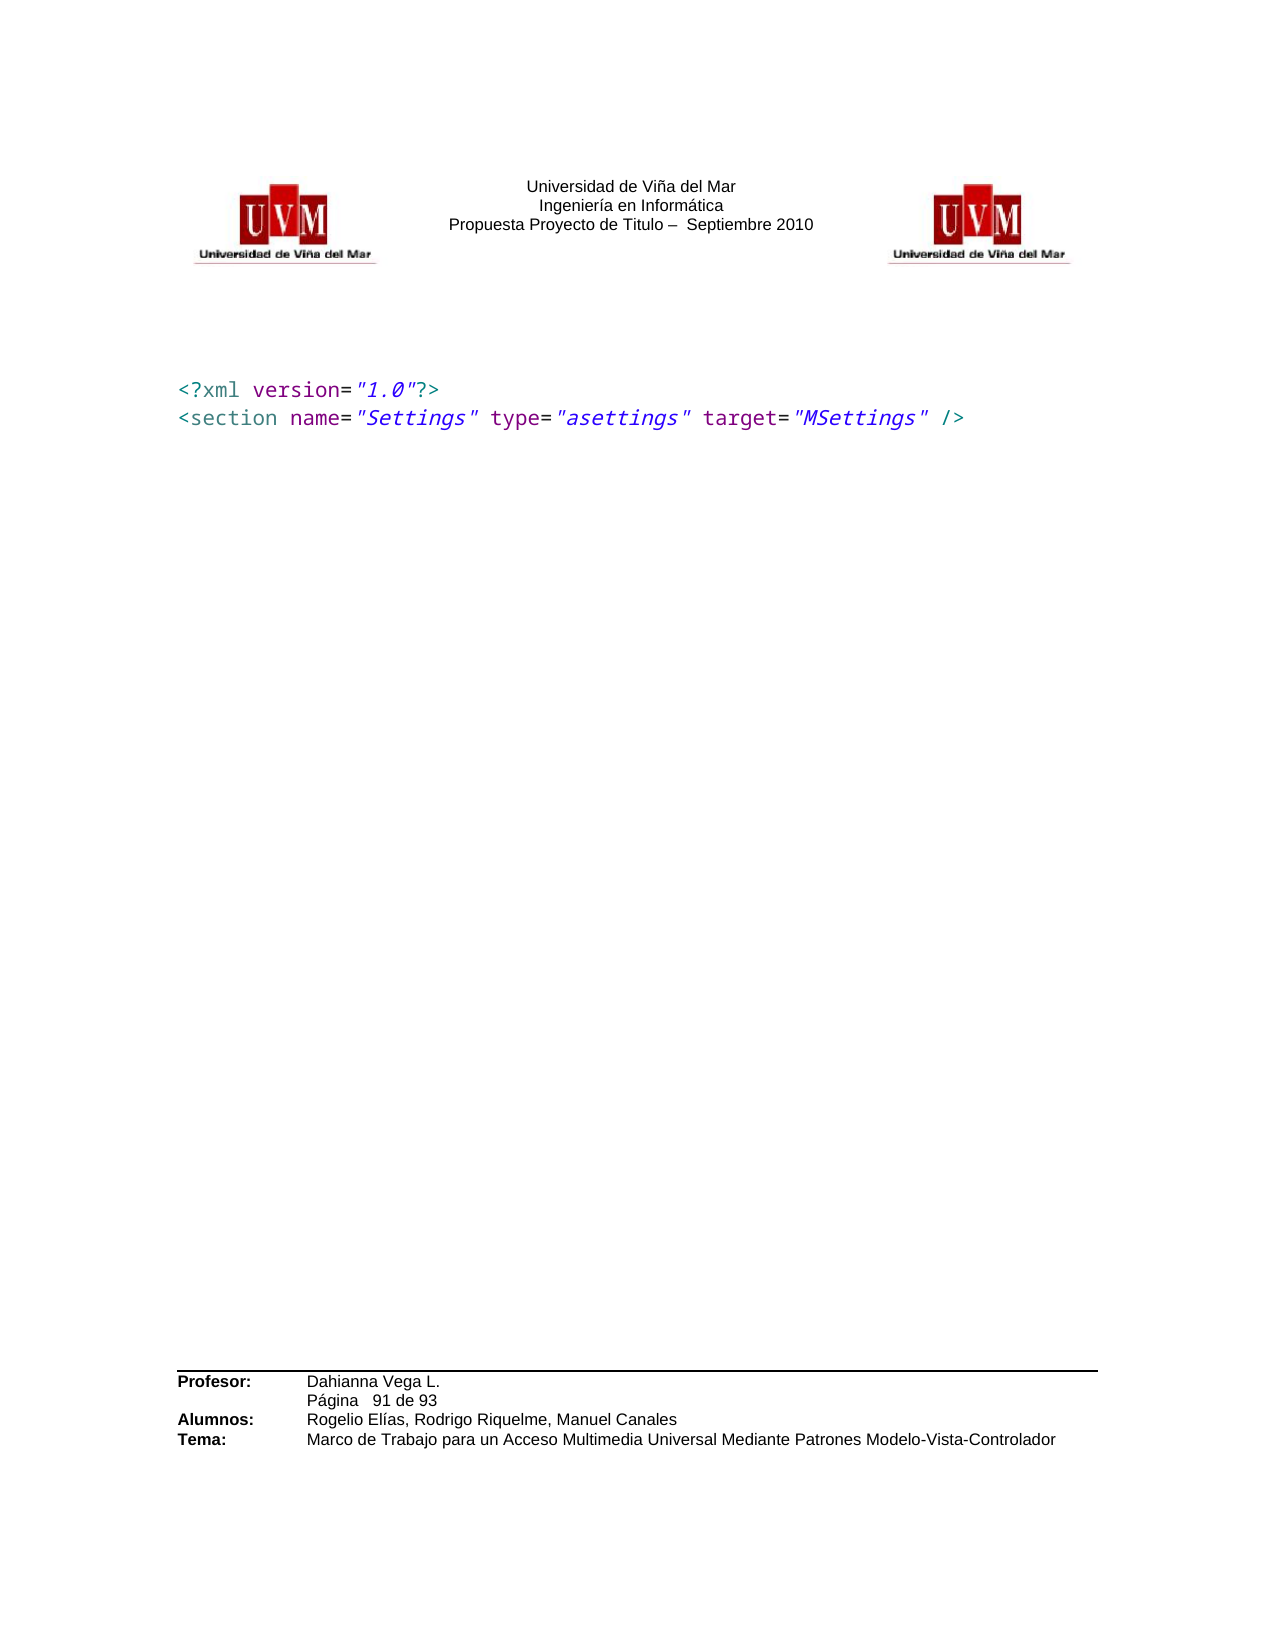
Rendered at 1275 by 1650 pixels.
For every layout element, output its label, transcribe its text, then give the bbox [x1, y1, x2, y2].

picture [177, 176, 390, 267]
picture [871, 176, 1084, 267]
text <?xml version="1.0"?> [177, 375, 1098, 403]
text <section name="Settings" type="asettings" target="MSettings" /> [177, 403, 1098, 432]
